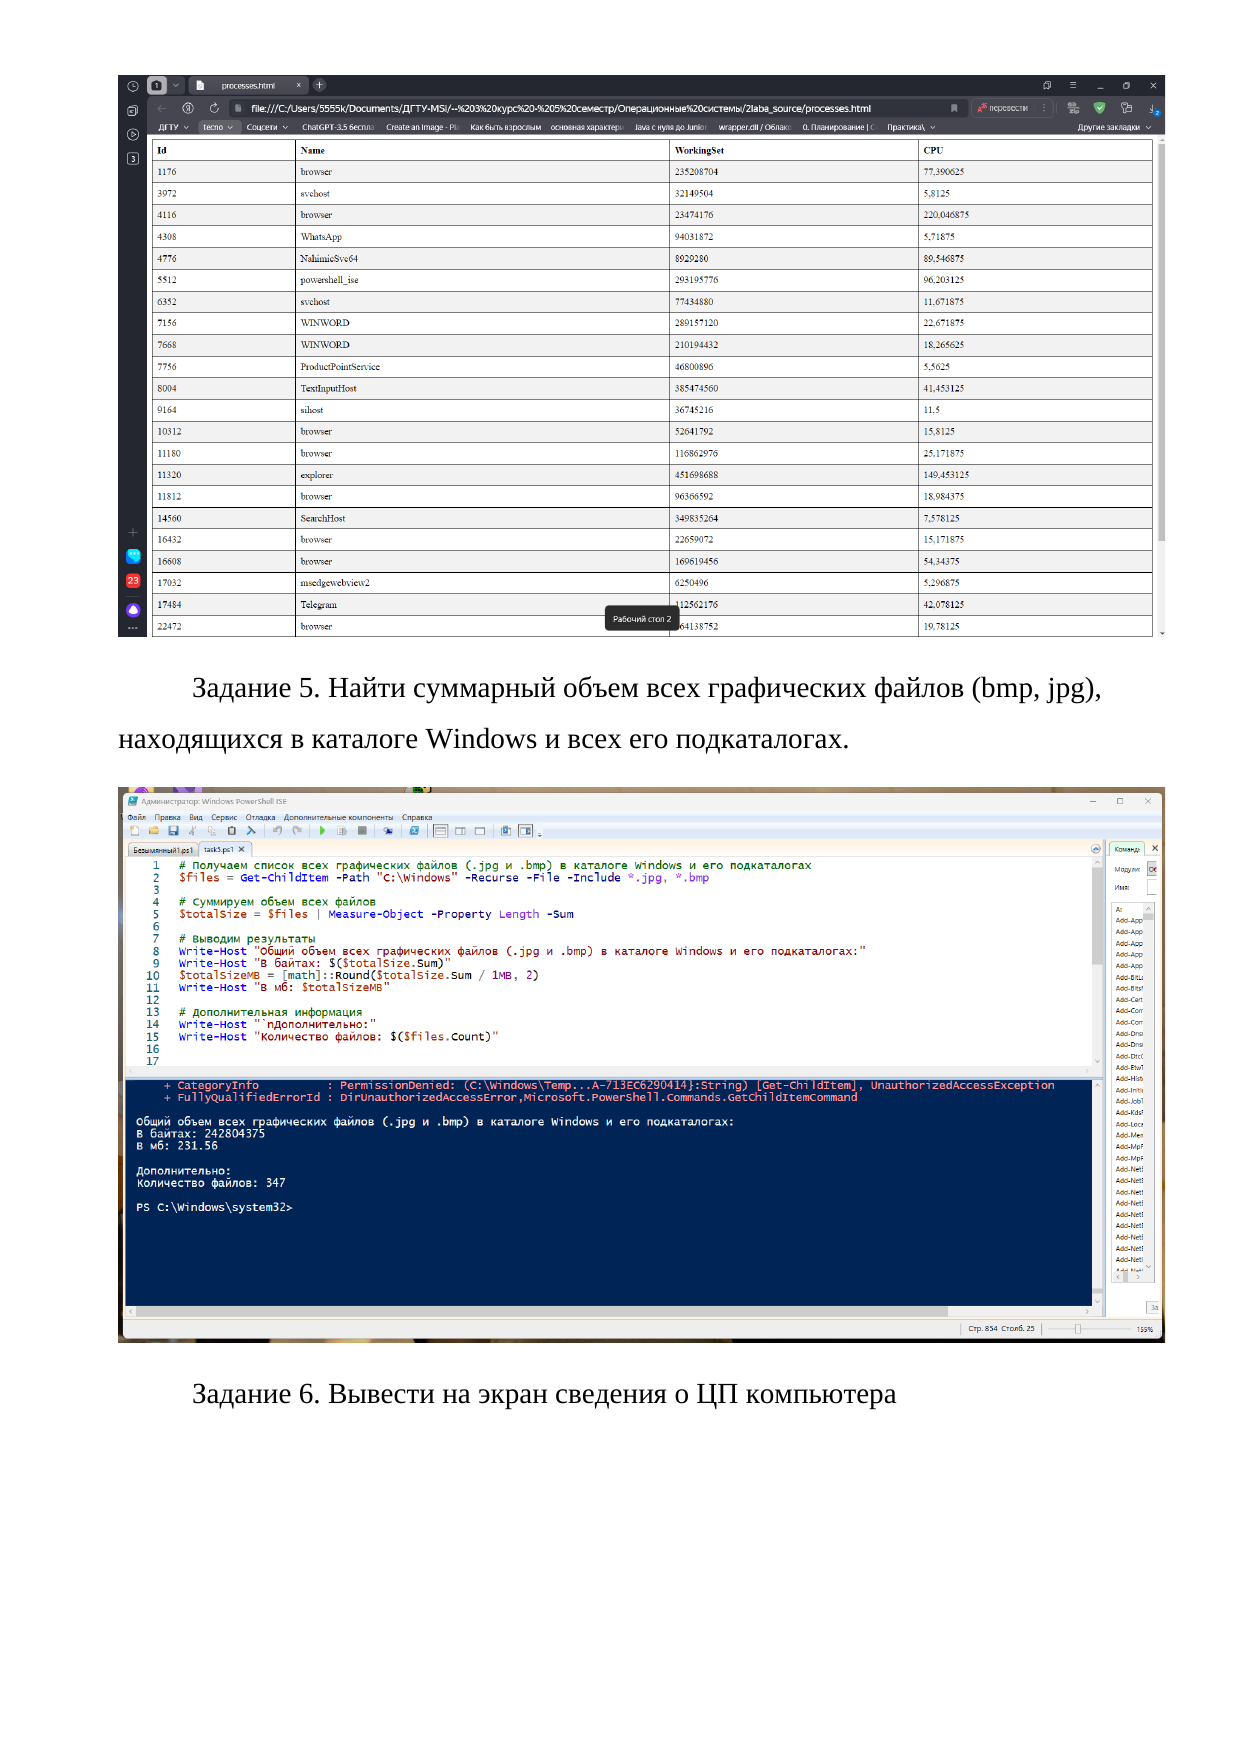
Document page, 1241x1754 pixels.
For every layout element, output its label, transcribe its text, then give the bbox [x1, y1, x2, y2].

text Задание 6. Вывести на экран сведения о ЦП компьютера [118, 1376, 1165, 1410]
picture [118, 787, 1166, 1343]
text Задание 5. Найти суммарный объем всех графических файлов (bmp, jpg), находящихся в каталоге Windows и всех его подкаталогах. [118, 670, 1165, 754]
picture [118, 75, 1166, 637]
